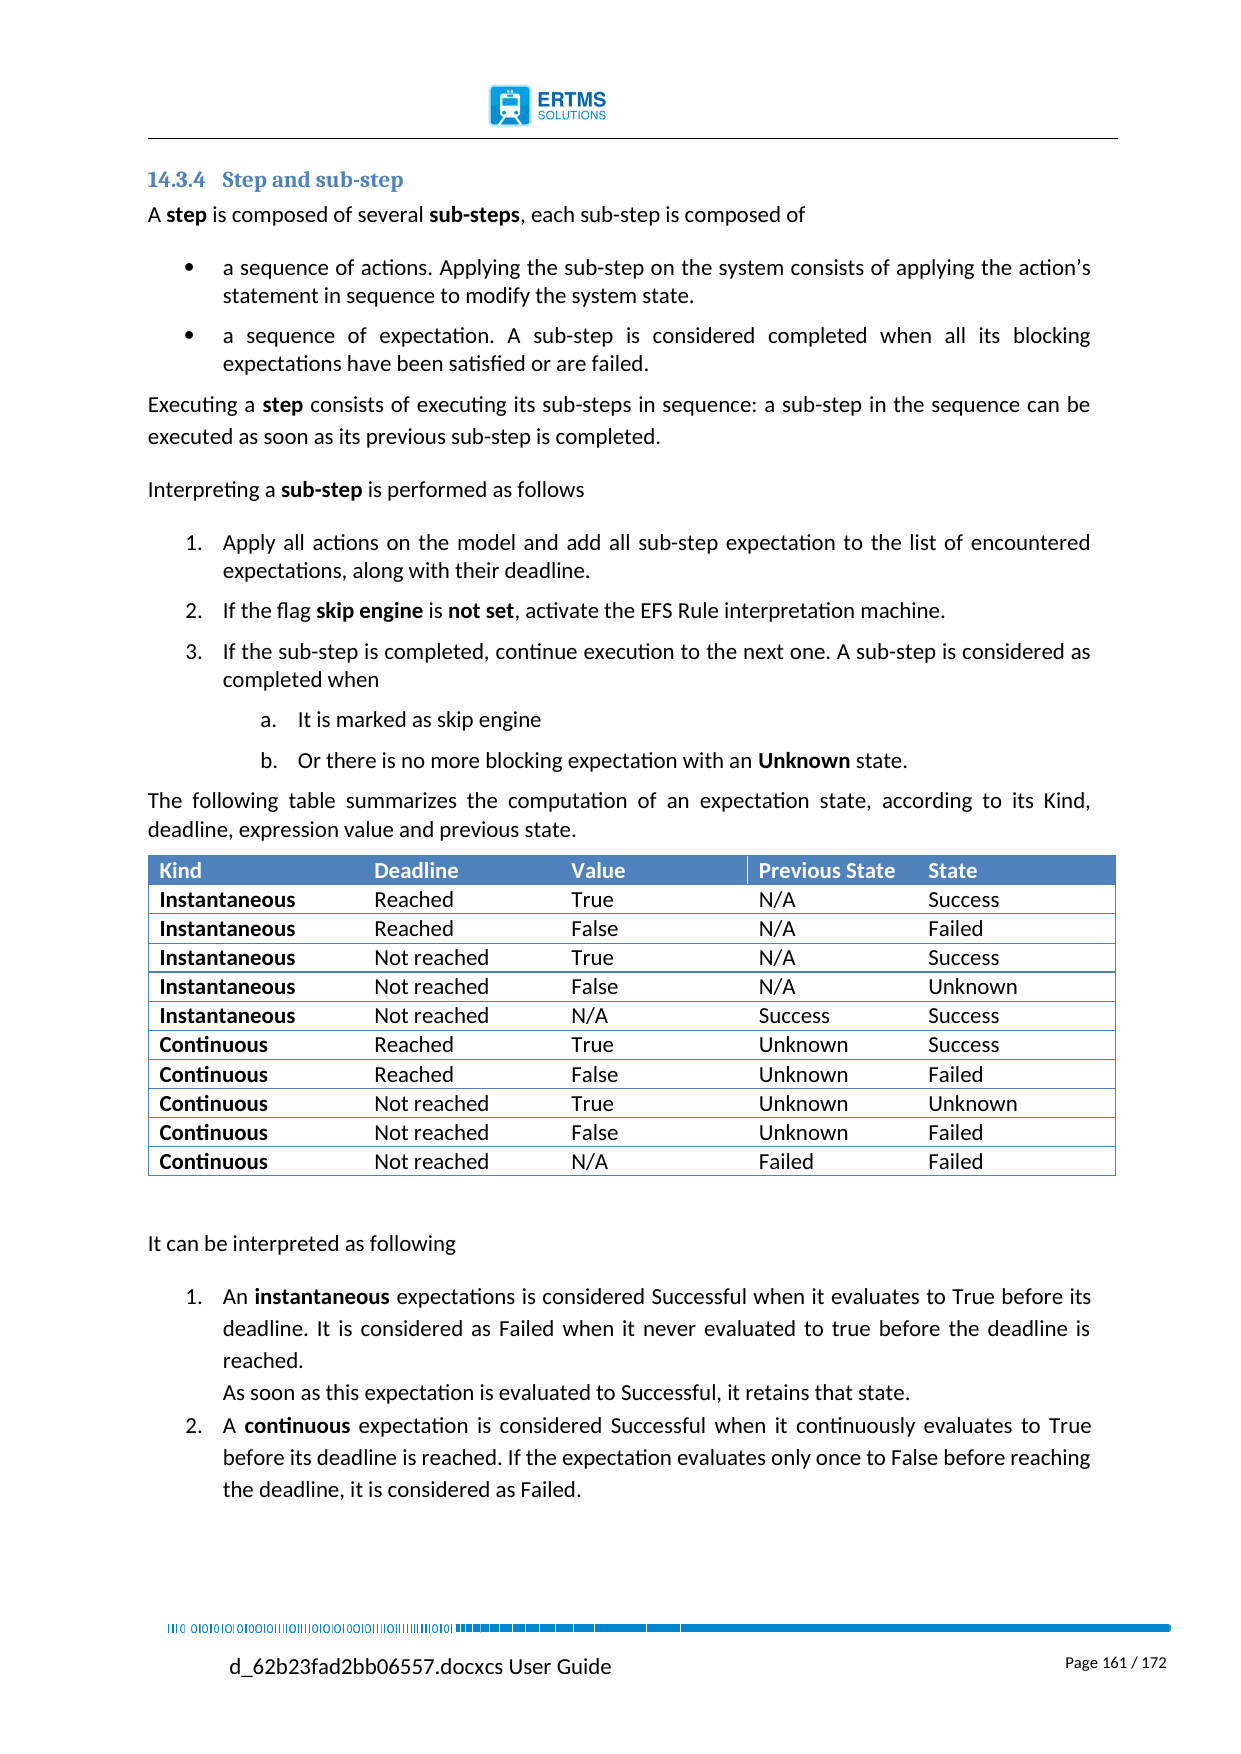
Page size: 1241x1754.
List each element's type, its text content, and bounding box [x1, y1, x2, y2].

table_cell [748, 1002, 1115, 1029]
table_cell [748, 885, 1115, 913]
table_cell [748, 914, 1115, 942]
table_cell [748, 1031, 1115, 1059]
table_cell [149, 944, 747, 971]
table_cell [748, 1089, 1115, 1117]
text Interpreting a sub-step is performed as follows [148, 475, 1093, 503]
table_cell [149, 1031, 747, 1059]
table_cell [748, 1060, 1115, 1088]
subtitle Step and sub-step [148, 167, 1093, 193]
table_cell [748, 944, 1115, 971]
picture [477, 73, 617, 138]
text The following table summarizes the computation of an expectation state, according to its Kind, deadline, expression value and previous state. [148, 787, 1093, 843]
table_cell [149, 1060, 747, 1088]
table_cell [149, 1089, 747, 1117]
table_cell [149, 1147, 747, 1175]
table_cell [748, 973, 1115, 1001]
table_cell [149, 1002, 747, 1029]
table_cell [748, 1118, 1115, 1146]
text Executing a step consists of executing its sub-steps in sequence: a sub-step in the sequence can be executed as soon as its previous sub-step is completed. [148, 390, 1093, 450]
text A step is composed of several sub-steps, each sub-step is composed of [148, 200, 1093, 228]
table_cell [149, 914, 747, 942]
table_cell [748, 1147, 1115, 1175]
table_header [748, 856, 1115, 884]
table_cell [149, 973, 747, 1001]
picture [167, 1624, 1171, 1633]
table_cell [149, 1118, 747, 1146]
list If the sub-step is completed, continue execution to the next one. A sub-step is considered as completed when [185, 637, 1093, 693]
text It can be interpreted as following [148, 1229, 1093, 1257]
list A continuous expectation is considered Successful when it continuously evaluates to True before its deadline is reached. If the expectation evaluates only once to False before reaching the deadline, it is considered as Failed. [185, 1411, 1093, 1503]
list Apply all actions on the model and add all sub-step expectation to the list of encountered expectations, along with their deadline. [185, 528, 1093, 584]
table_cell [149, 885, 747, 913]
list It is marked as skip engine [260, 706, 1093, 734]
list An instantaneous expectations is considered Successful when it evaluates to True before its deadline. It is considered as Failed when it never evaluated to true before the deadline is reached. As soon as this expectation is evaluated to Successful, it retains that state. [185, 1282, 1093, 1407]
list a sequence of expectation. A sub-step is considered completed when all its blocking expectations have been satisfied or are failed. [185, 321, 1093, 377]
list If the flag skip engine is not set, activate the EFS Rule interpretation machine. [185, 597, 1093, 624]
list a sequence of actions. Applying the sub-step on the system consists of applying the action’s statement in sequence to modify the system state. [185, 253, 1093, 309]
list Or there is no more blocking expectation with an Unknown state. [260, 746, 1093, 774]
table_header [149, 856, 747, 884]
